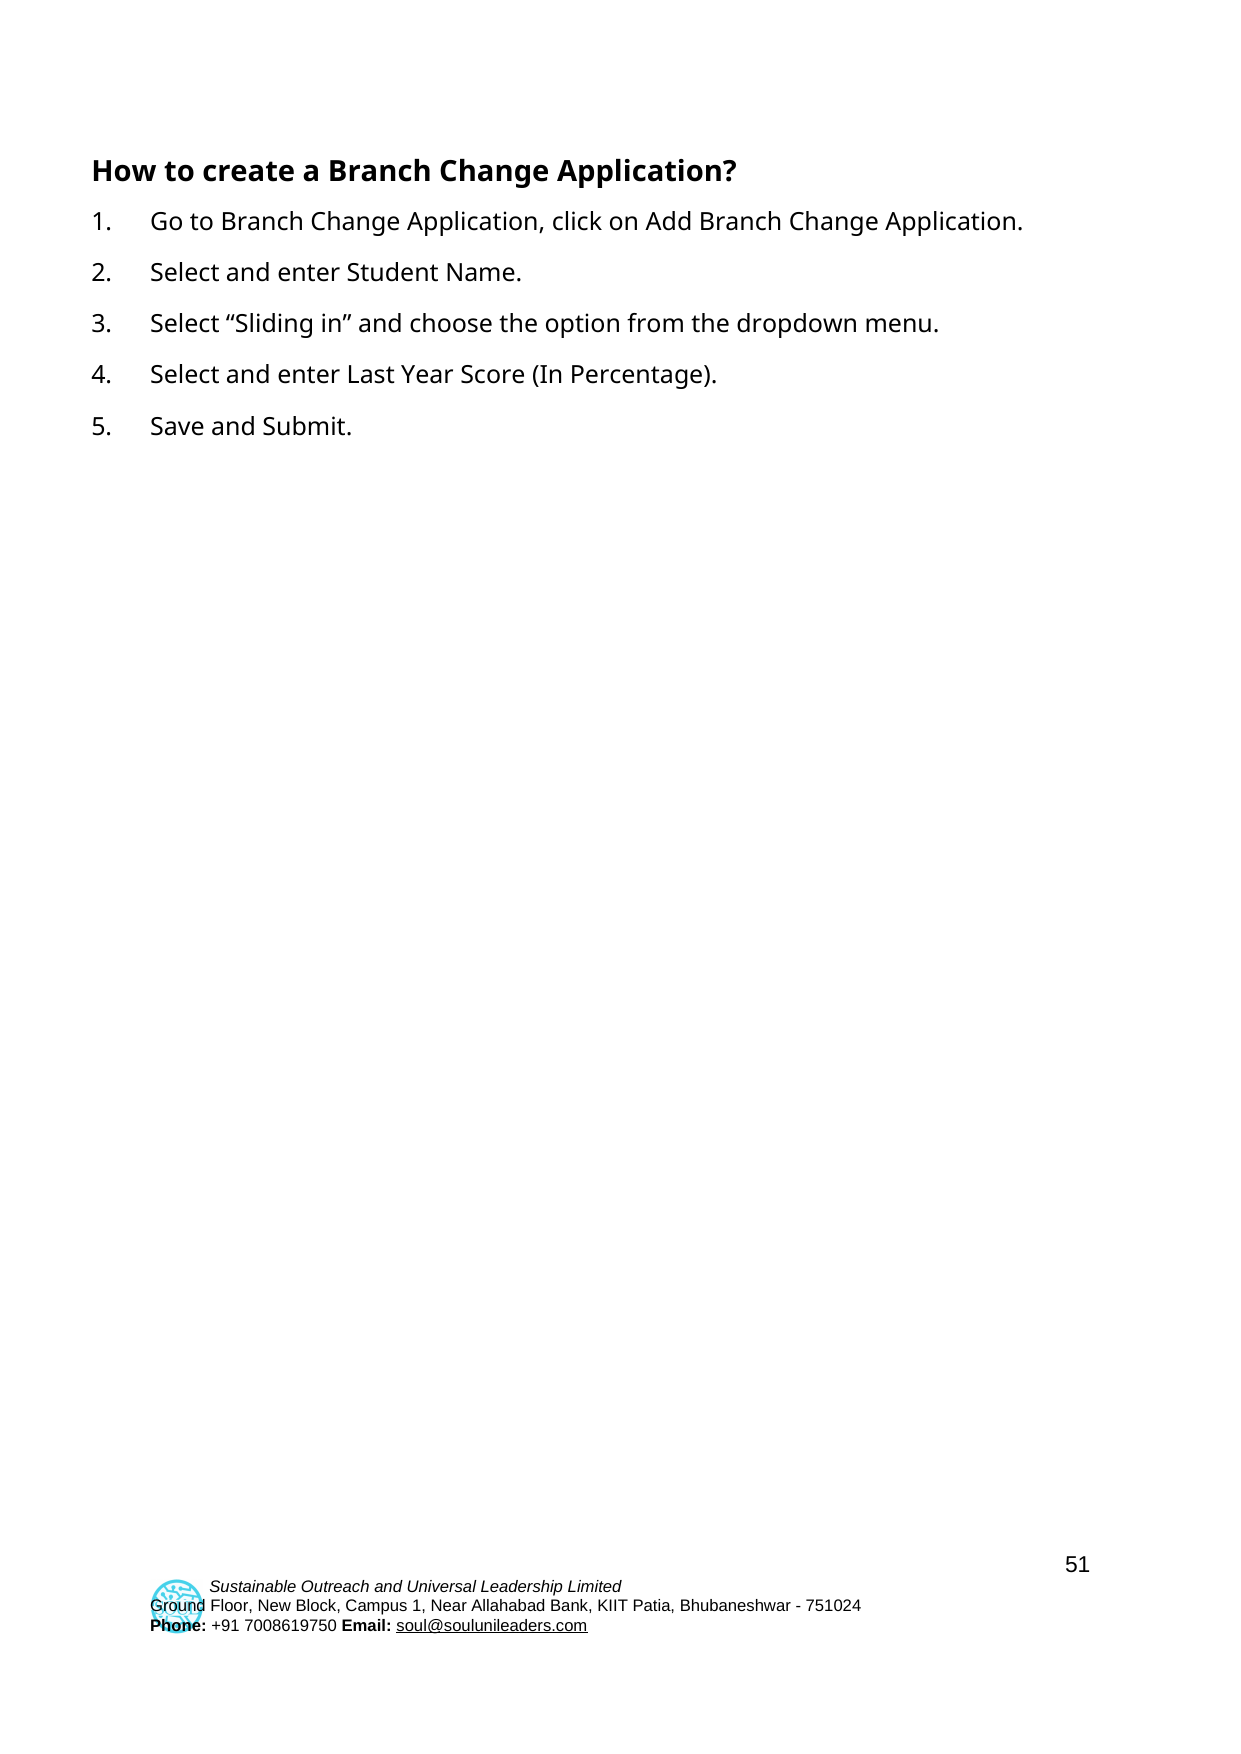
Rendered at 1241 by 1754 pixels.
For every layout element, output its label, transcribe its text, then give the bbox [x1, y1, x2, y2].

list Select and enter Last Year Score (In Percentage). [91, 357, 1090, 391]
subtitle How to create a Branch Change Application? [91, 150, 1090, 190]
picture [150, 1579, 204, 1634]
list Save and Submit. [91, 408, 1090, 442]
list Go to Branch Change Application, click on Add Branch Change Application. [91, 204, 1090, 238]
list Select “Sliding in” and choose the option from the dropdown menu. [91, 306, 1090, 340]
list Select and enter Student Name. [91, 255, 1090, 289]
